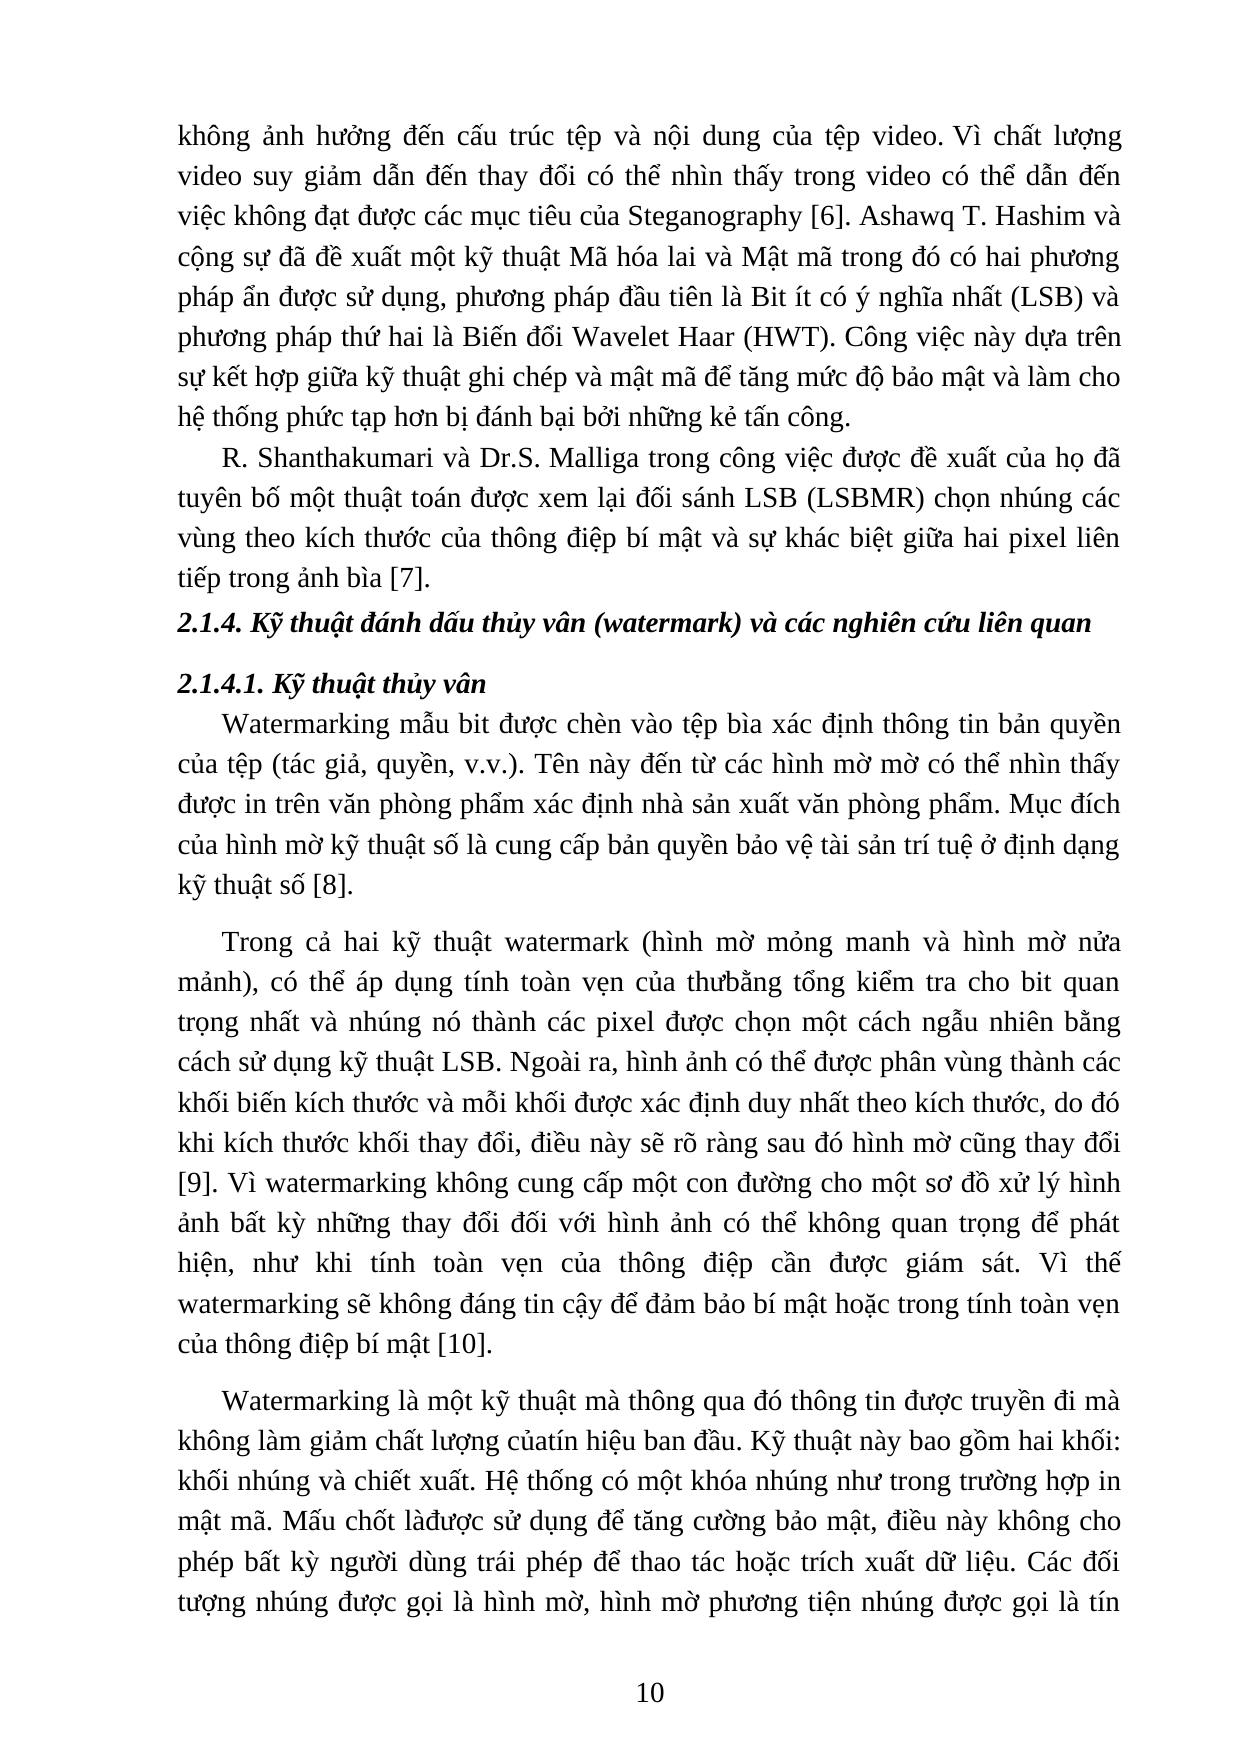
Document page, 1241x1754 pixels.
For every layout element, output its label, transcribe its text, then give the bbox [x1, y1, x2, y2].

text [177, 118, 1122, 433]
text R. Shanthakumari và Dr.S. Malliga trong công việc được đề xuất của họ đã tuyên bố một thuật toán được xem lại đối sánh LSB (LSBMR) chọn nhúng các vùng theo kích thước của thông điệp bí mật và sự khác biệt giữa hai pixel liên tiếp trong ảnh bìa [7]. [177, 440, 1122, 594]
subtitle Kỹ thuật đánh dấu thủy vân (watermark) và các nghiên cứu liên quan [177, 605, 1122, 638]
subtitle Kỹ thuật thủy vân [177, 666, 1122, 699]
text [177, 1383, 1122, 1617]
text Trong cả hai kỹ thuật watermark (hình mờ mỏng manh và hình mờ nửa mảnh), có thể áp dụng tính toàn vẹn của thưbằng tổng kiểm tra cho bit quan trọng nhất và nhúng nó thành các pixel được chọn một cách ngẫu nhiên bằng cách sử dụng kỹ thuật LSB. Ngoài ra, hình ảnh có thể được phân vùng thành các khối biến kích thước và mỗi khối được xác định duy nhất theo kích thước, do đó khi kích thước khối thay đổi, điều này sẽ rõ ràng sau đó hình mờ cũng thay đổi [9]. Vì watermarking không cung cấp một con đường cho một sơ đồ xử lý hình ảnh bất kỳ những thay đổi đối với hình ảnh có thể không quan trọng để phát hiện, như khi tính toàn vẹn của thông điệp cần được giám sát. Vì thế watermarking sẽ không đáng tin cậy để đảm bảo bí mật hoặc trong tính toàn vẹn của thông điệp bí mật [10]. [177, 924, 1122, 1359]
text Watermarking mẫu bit được chèn vào tệp bìa xác định thông tin bản quyền của tệp (tác giả, quyền, v.v.). Tên này đến từ các hình mờ mờ có thể nhìn thấy được in trên văn phòng phẩm xác định nhà sản xuất văn phòng phẩm. Mục đích của hình mờ kỹ thuật số là cung cấp bản quyền bảo vệ tài sản trí tuệ ở định dạng kỹ thuật số [8]. [177, 706, 1122, 901]
